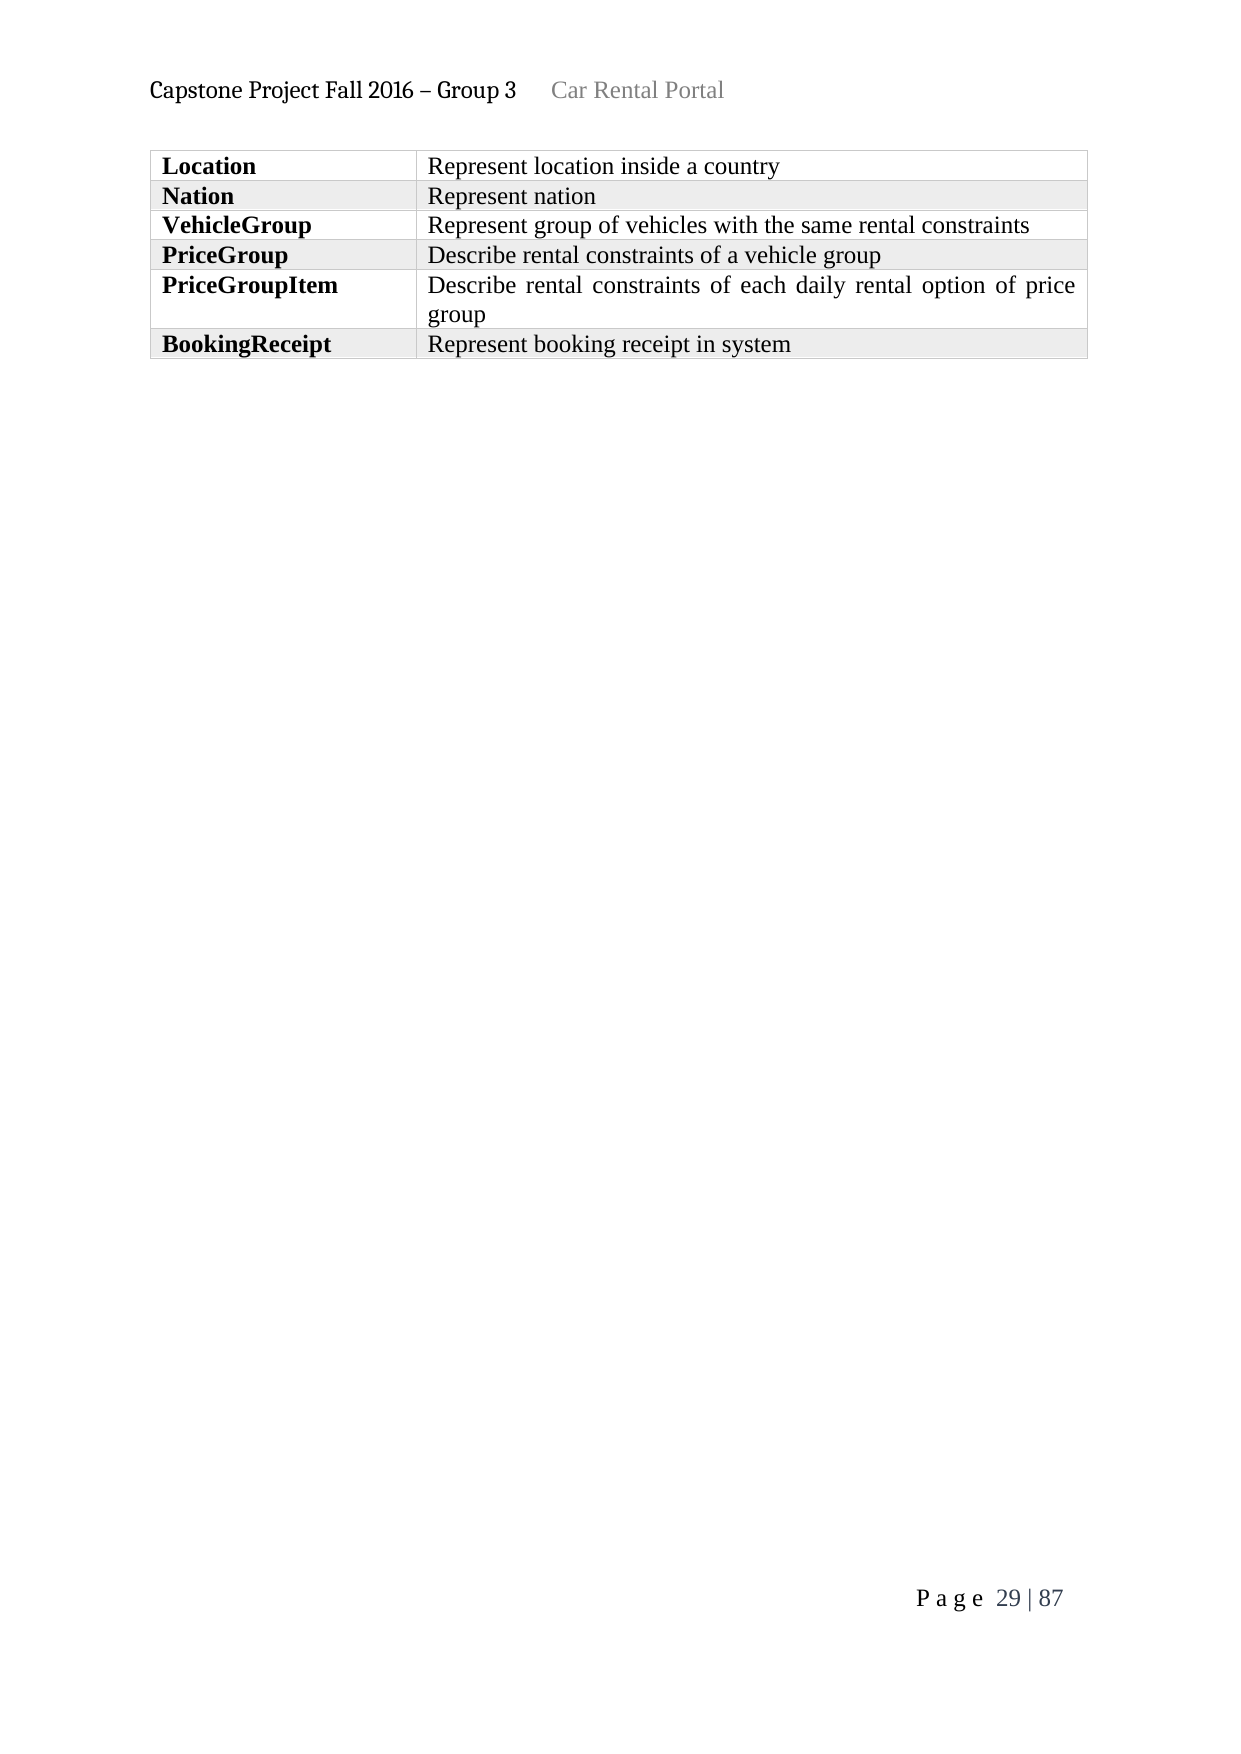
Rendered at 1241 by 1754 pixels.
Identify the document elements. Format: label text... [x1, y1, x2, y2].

table_cell Represent nation [417, 181, 1087, 209]
table_cell Describe rental constraints of a vehicle group [417, 240, 1087, 269]
table_cell Represent location inside a country [417, 151, 1087, 180]
table_cell Location [151, 151, 416, 180]
table_cell Describe rental constraints of each daily rental option of price group [417, 270, 1087, 328]
table_cell Represent group of vehicles with the same rental constraints [417, 211, 1087, 239]
table_cell Nation [151, 181, 416, 209]
table_cell PriceGroupItem [151, 270, 416, 328]
table_cell PriceGroup [151, 240, 416, 269]
table_cell VehicleGroup [151, 211, 416, 239]
table_cell BookingReceipt [151, 329, 416, 357]
table_cell Represent booking receipt in system [417, 329, 1087, 357]
